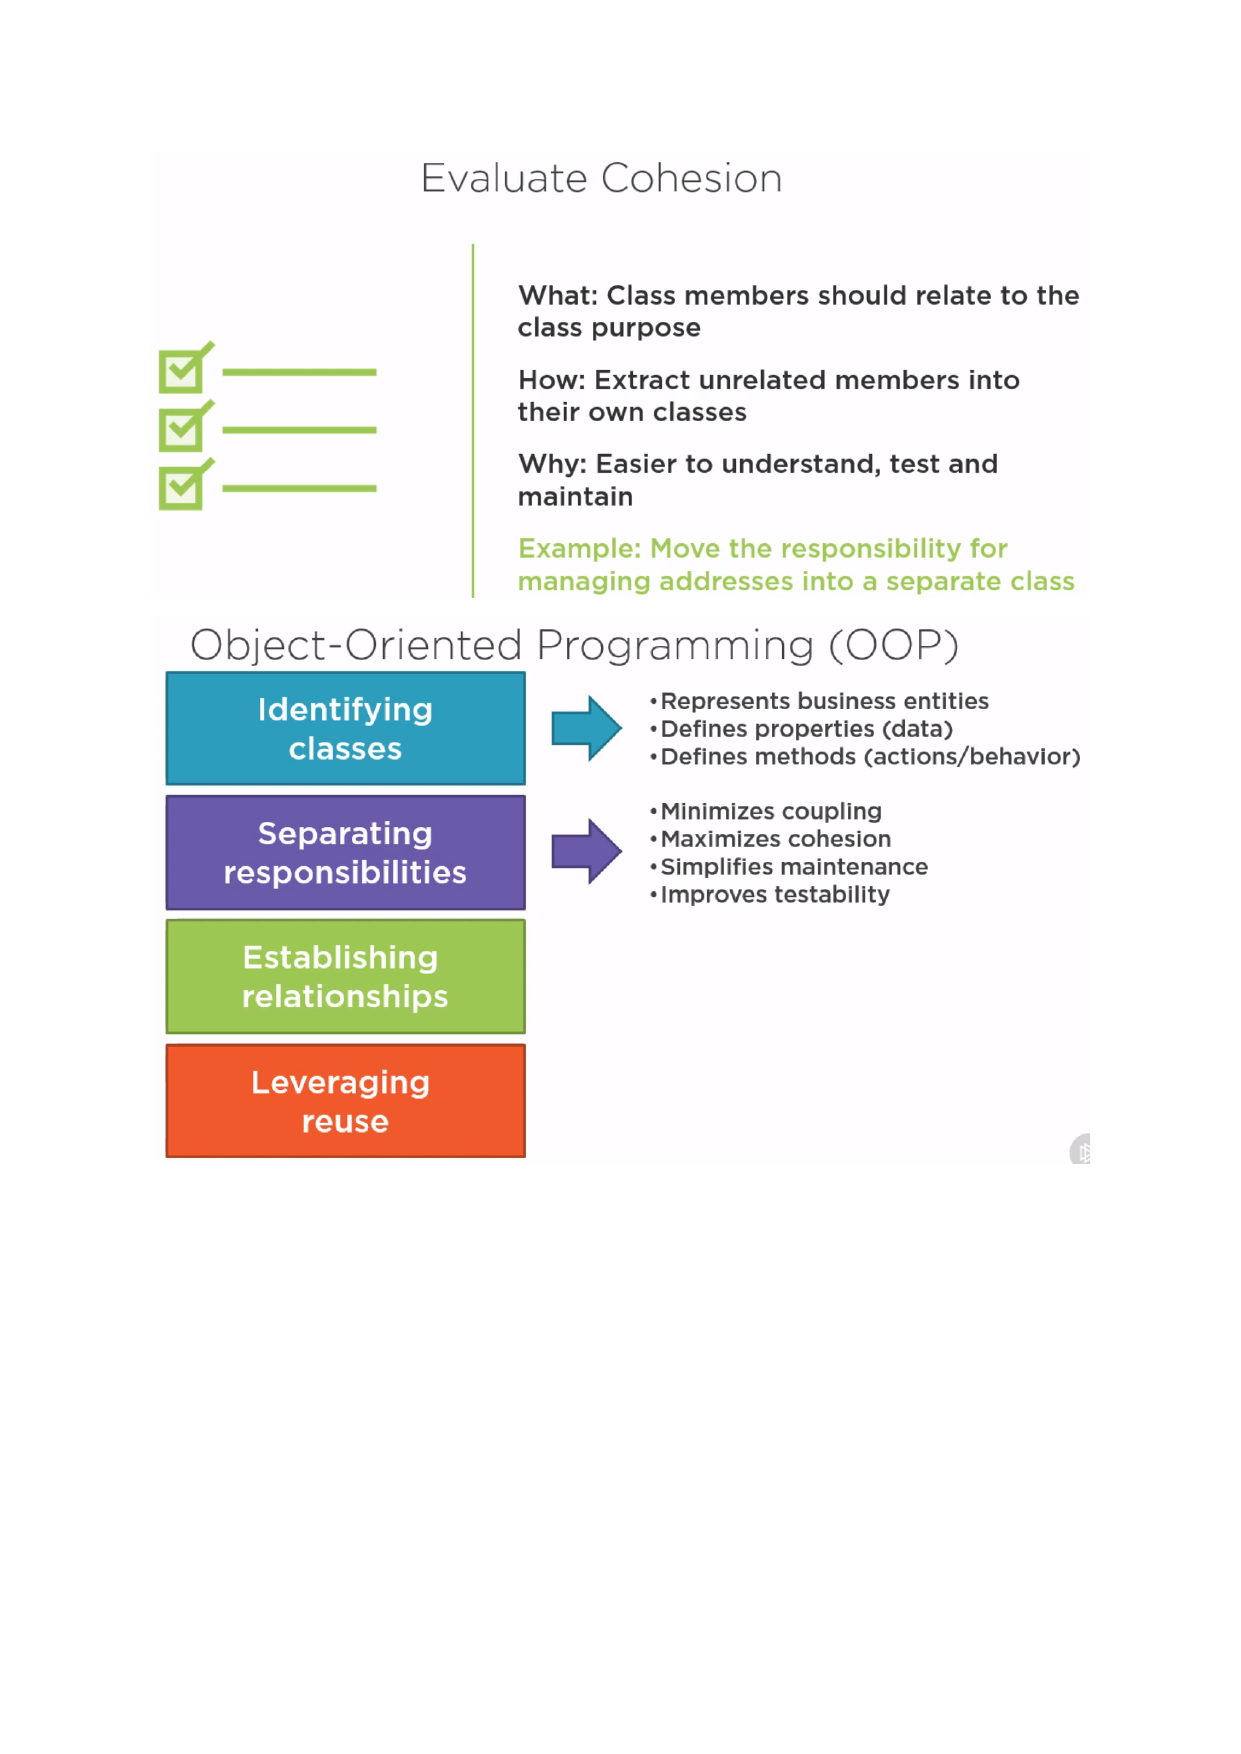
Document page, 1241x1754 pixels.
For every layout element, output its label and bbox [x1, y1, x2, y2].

picture [150, 150, 1091, 598]
picture [150, 616, 1091, 1164]
